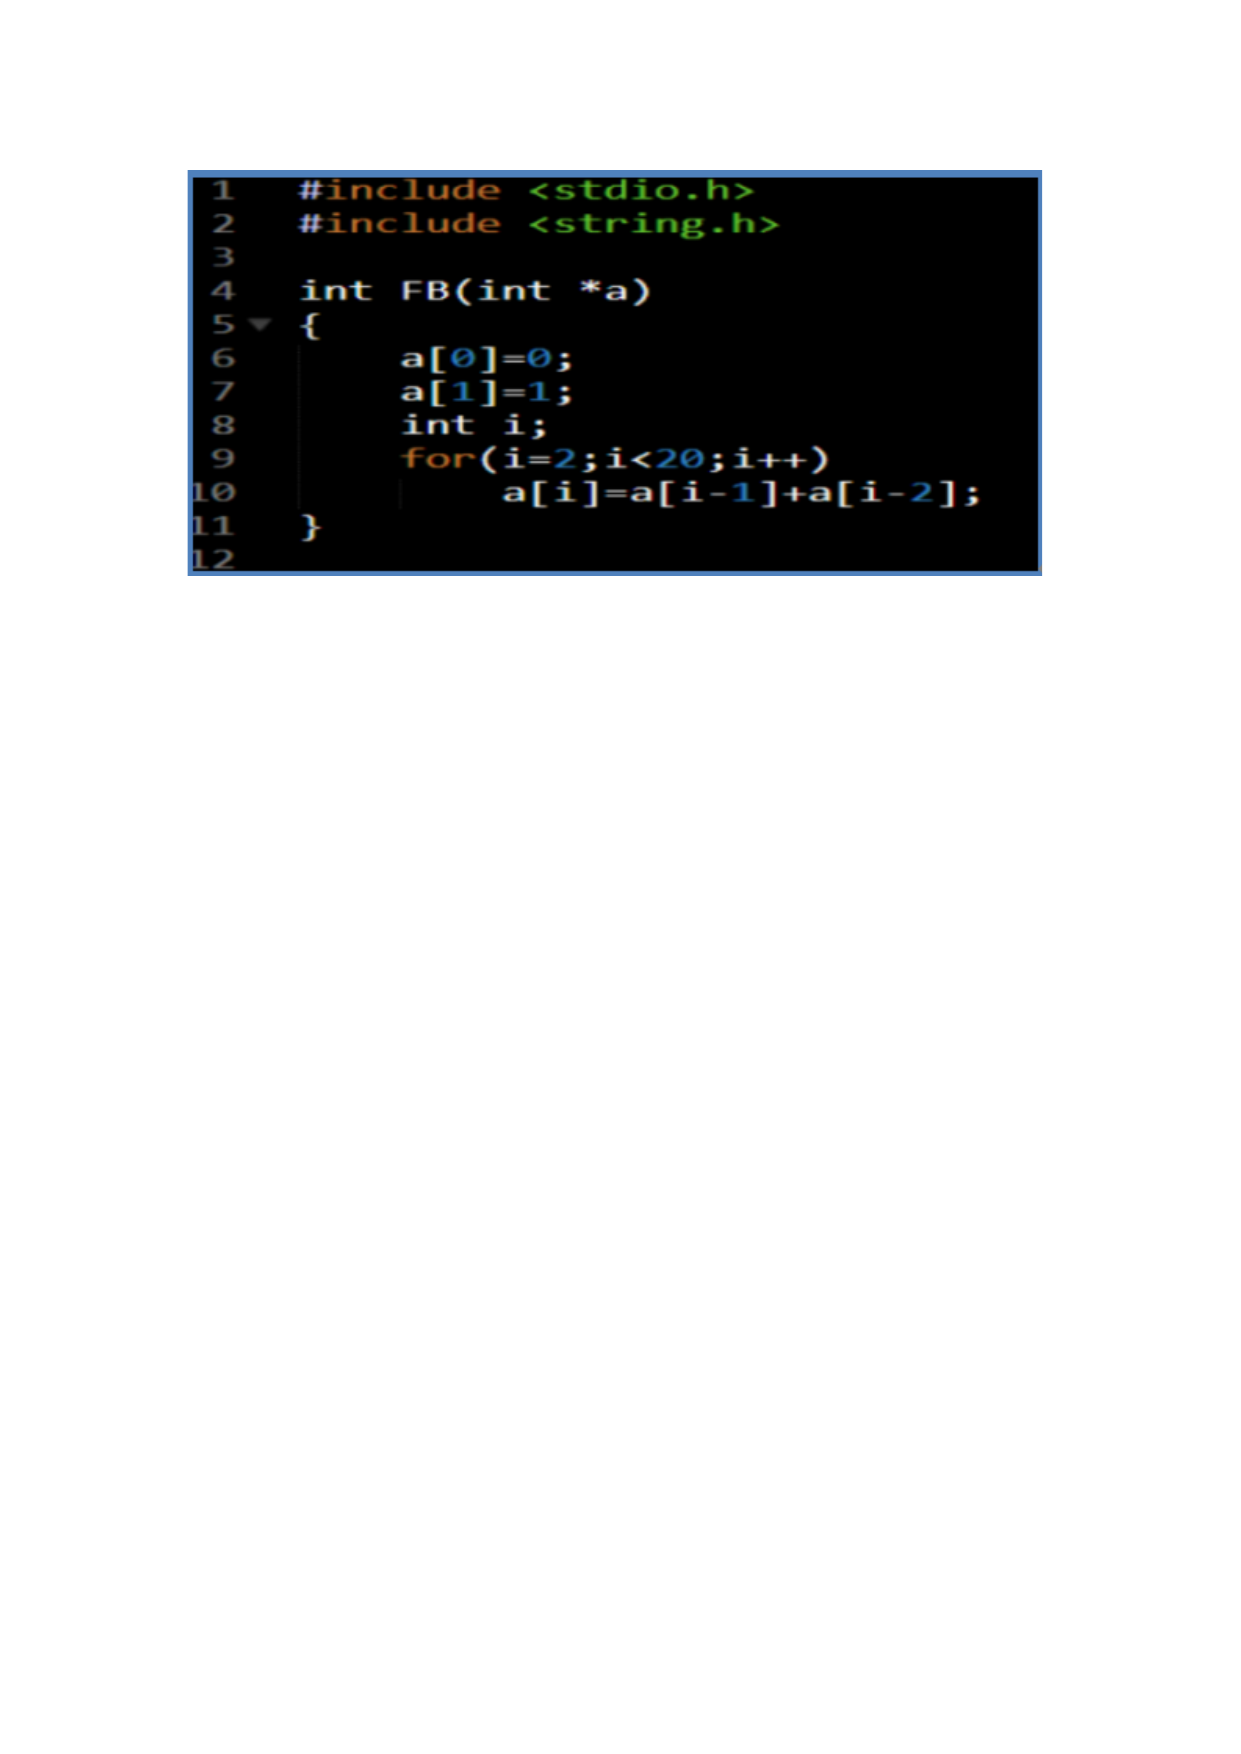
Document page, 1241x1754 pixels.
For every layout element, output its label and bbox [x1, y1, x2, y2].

picture [187, 170, 1043, 576]
